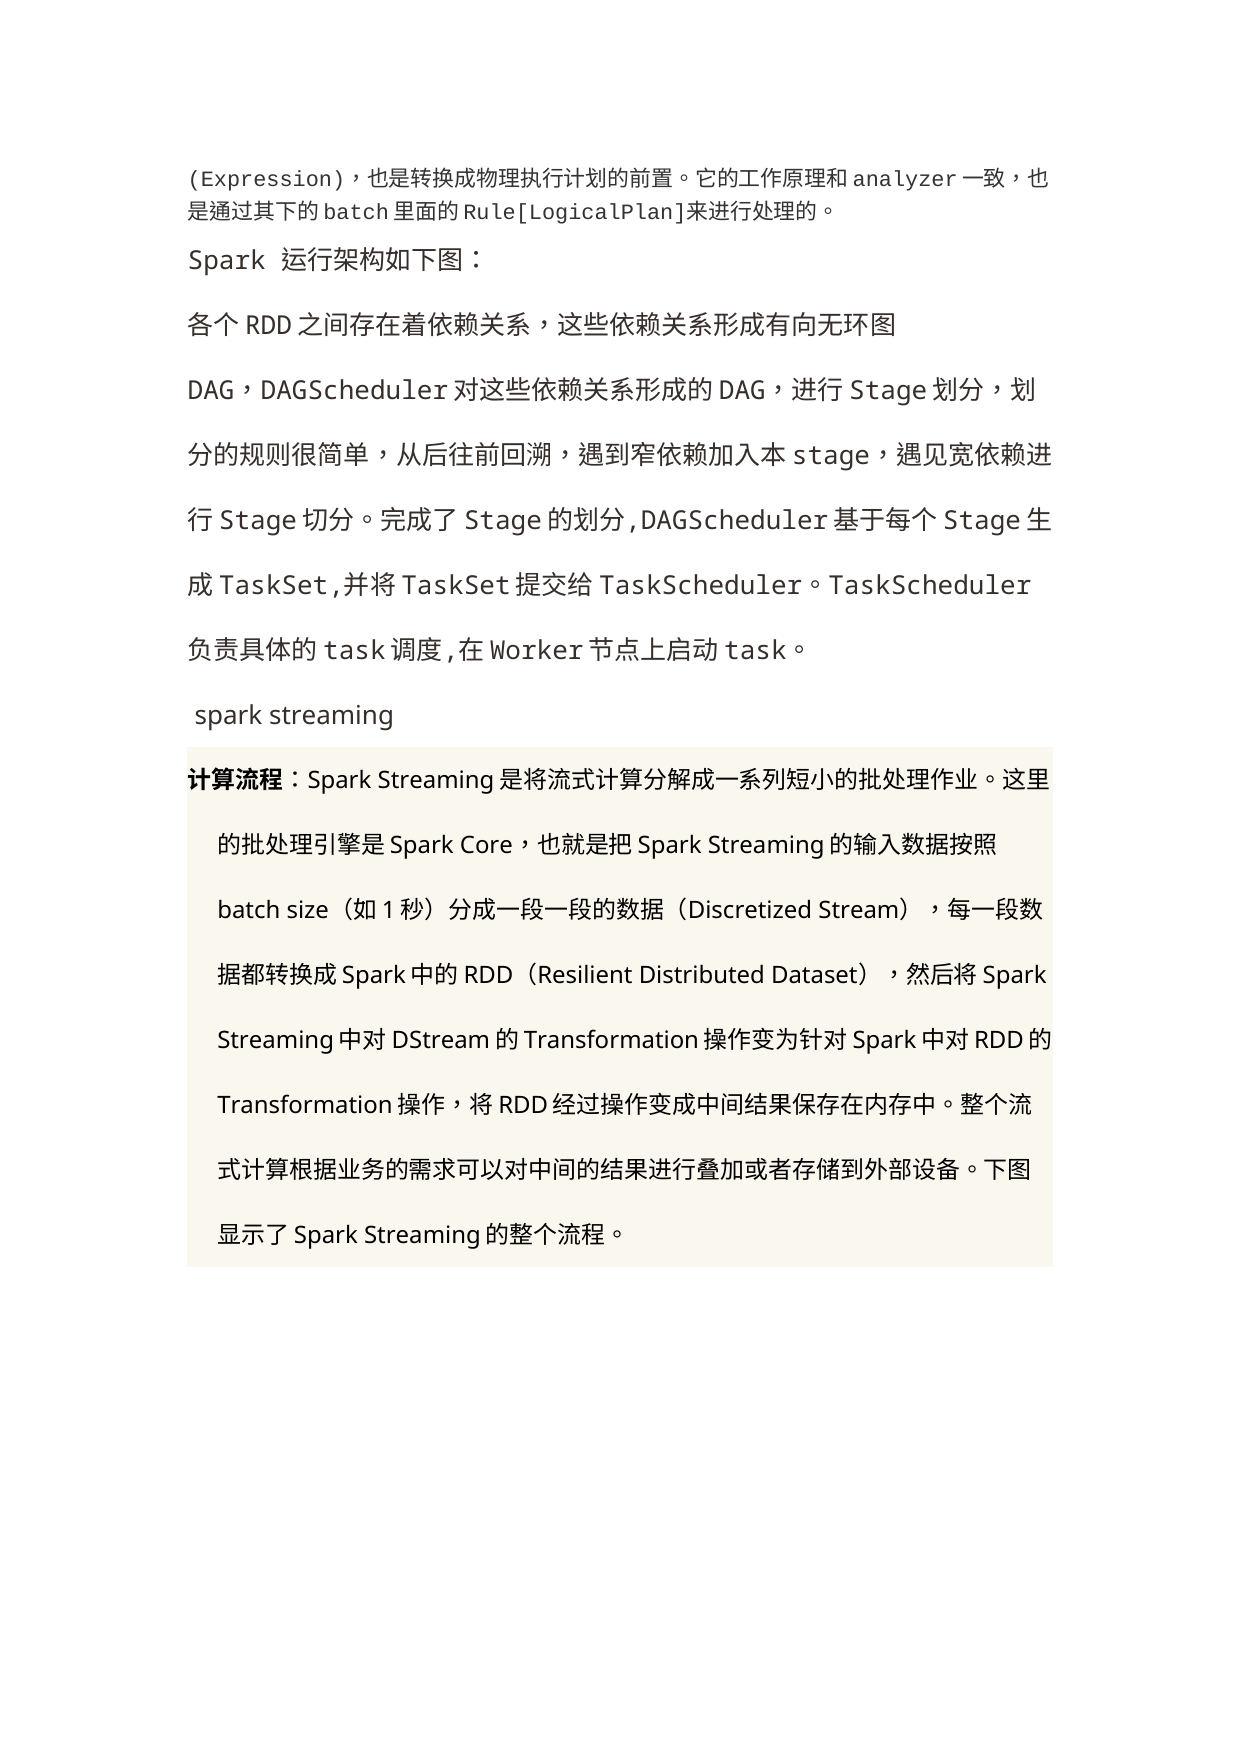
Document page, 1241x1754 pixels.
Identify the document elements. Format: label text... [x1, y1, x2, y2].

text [187, 162, 1053, 227]
text 各个RDD之间存在着依赖关系，这些依赖关系形成有向无环图DAG，DAGScheduler对这些依赖关系形成的DAG，进行Stage划分，划分的规则很简单，从后往前回溯，遇到窄依赖加入本stage，遇见宽依赖进行Stage切分。完成了Stage的划分,DAGScheduler基于每个Stage生成TaskSet,并将TaskSet提交给TaskScheduler。TaskScheduler 负责具体的task调度,在Worker节点上启动task。 [187, 292, 1053, 682]
text 计算流程：Spark Streaming是将流式计算分解成一系列短小的批处理作业。这里的批处理引擎是Spark Core，也就是把Spark Streaming的输入数据按照batch size（如1秒）分成一段一段的数据（Discretized Stream），每一段数据都转换成Spark中的RDD（Resilient Distributed Dataset），然后将Spark Streaming中对DStream的Transformation操作变为针对Spark中对RDD的Transformation操作，将RDD经过操作变成中间结果保存在内存中。整个流式计算根据业务的需求可以对中间的结果进行叠加或者存储到外部设备。下图显示了Spark Streaming的整个流程。 [187, 747, 1053, 1267]
text Spark 运行架构如下图： [187, 227, 1053, 292]
text spark streaming [187, 682, 1053, 747]
